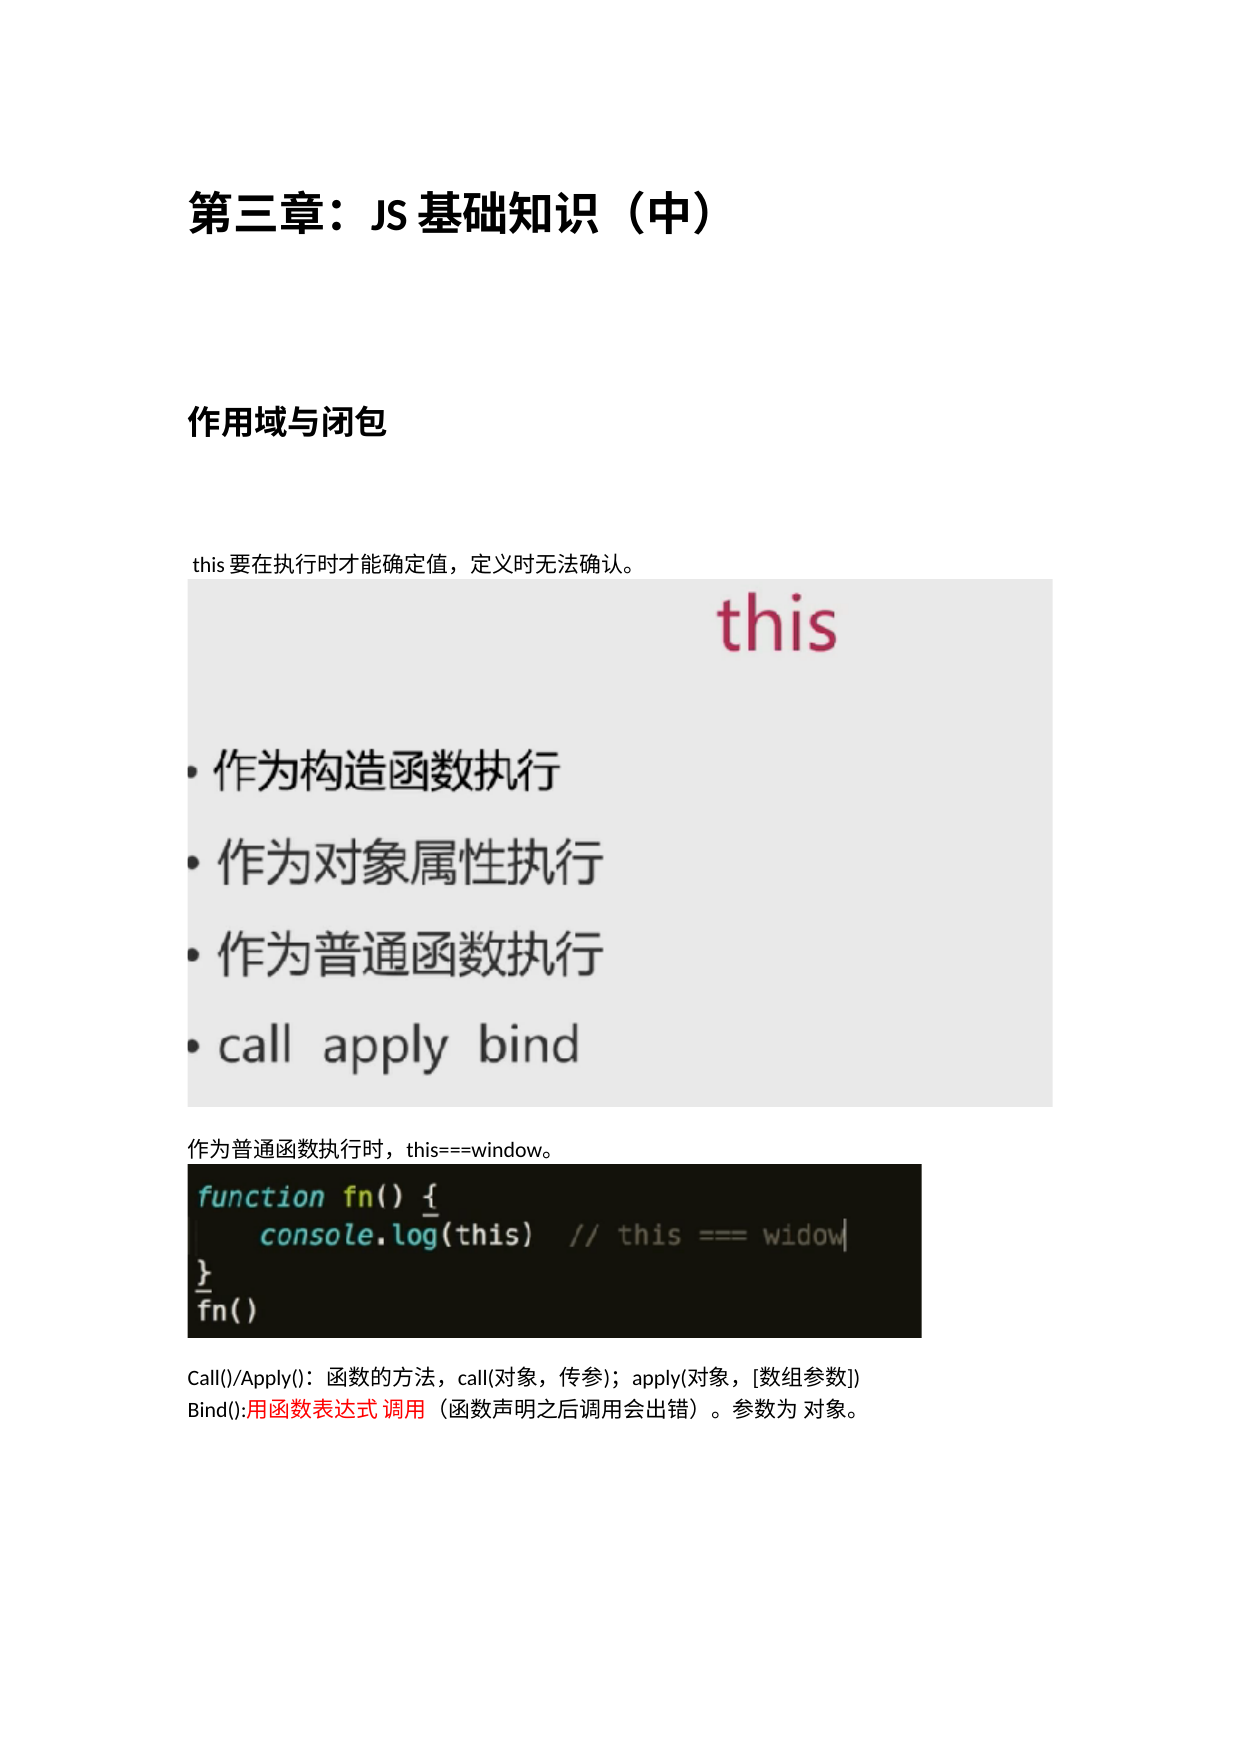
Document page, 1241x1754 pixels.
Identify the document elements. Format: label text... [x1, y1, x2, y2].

text 作为普通函数执行时，this===window。 [187, 1132, 1053, 1164]
subtitle 作用域与闭包 [187, 387, 1053, 452]
text this要在执行时才能确定值，定义时无法确认。 [187, 547, 1053, 579]
picture [187, 1164, 922, 1338]
text Call()/Apply()：函数的方法，call(对象，传参)；apply(对象，[数组参数]) [187, 1359, 1053, 1392]
picture [187, 579, 1053, 1107]
subtitle 第三章：JS基础知识（中） [187, 162, 1053, 259]
text Bind():用函数表达式 调用（函数声明之后调用会出错）。参数为 对象。 [187, 1392, 1053, 1424]
